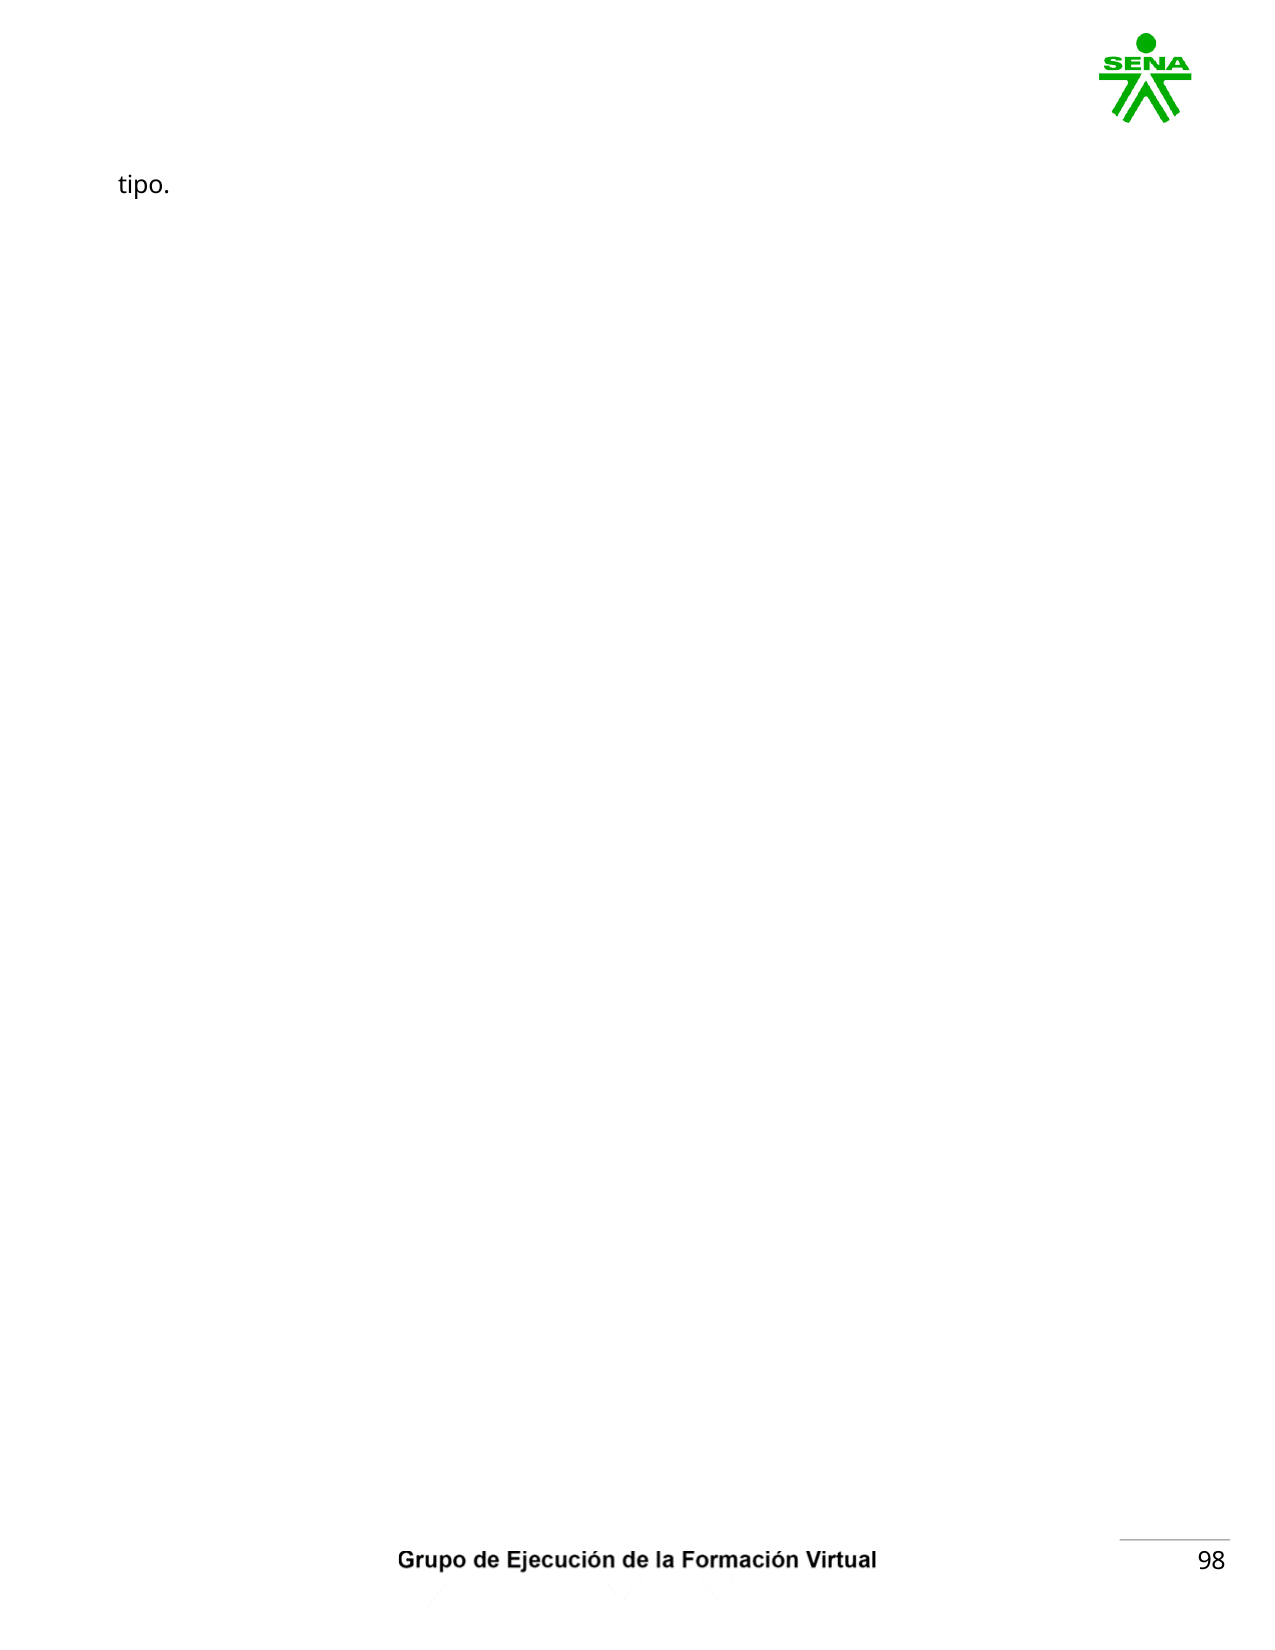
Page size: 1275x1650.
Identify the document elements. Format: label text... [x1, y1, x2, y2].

picture [1099, 33, 1192, 123]
text tipo. [118, 167, 1237, 201]
picture [398, 1551, 876, 1611]
